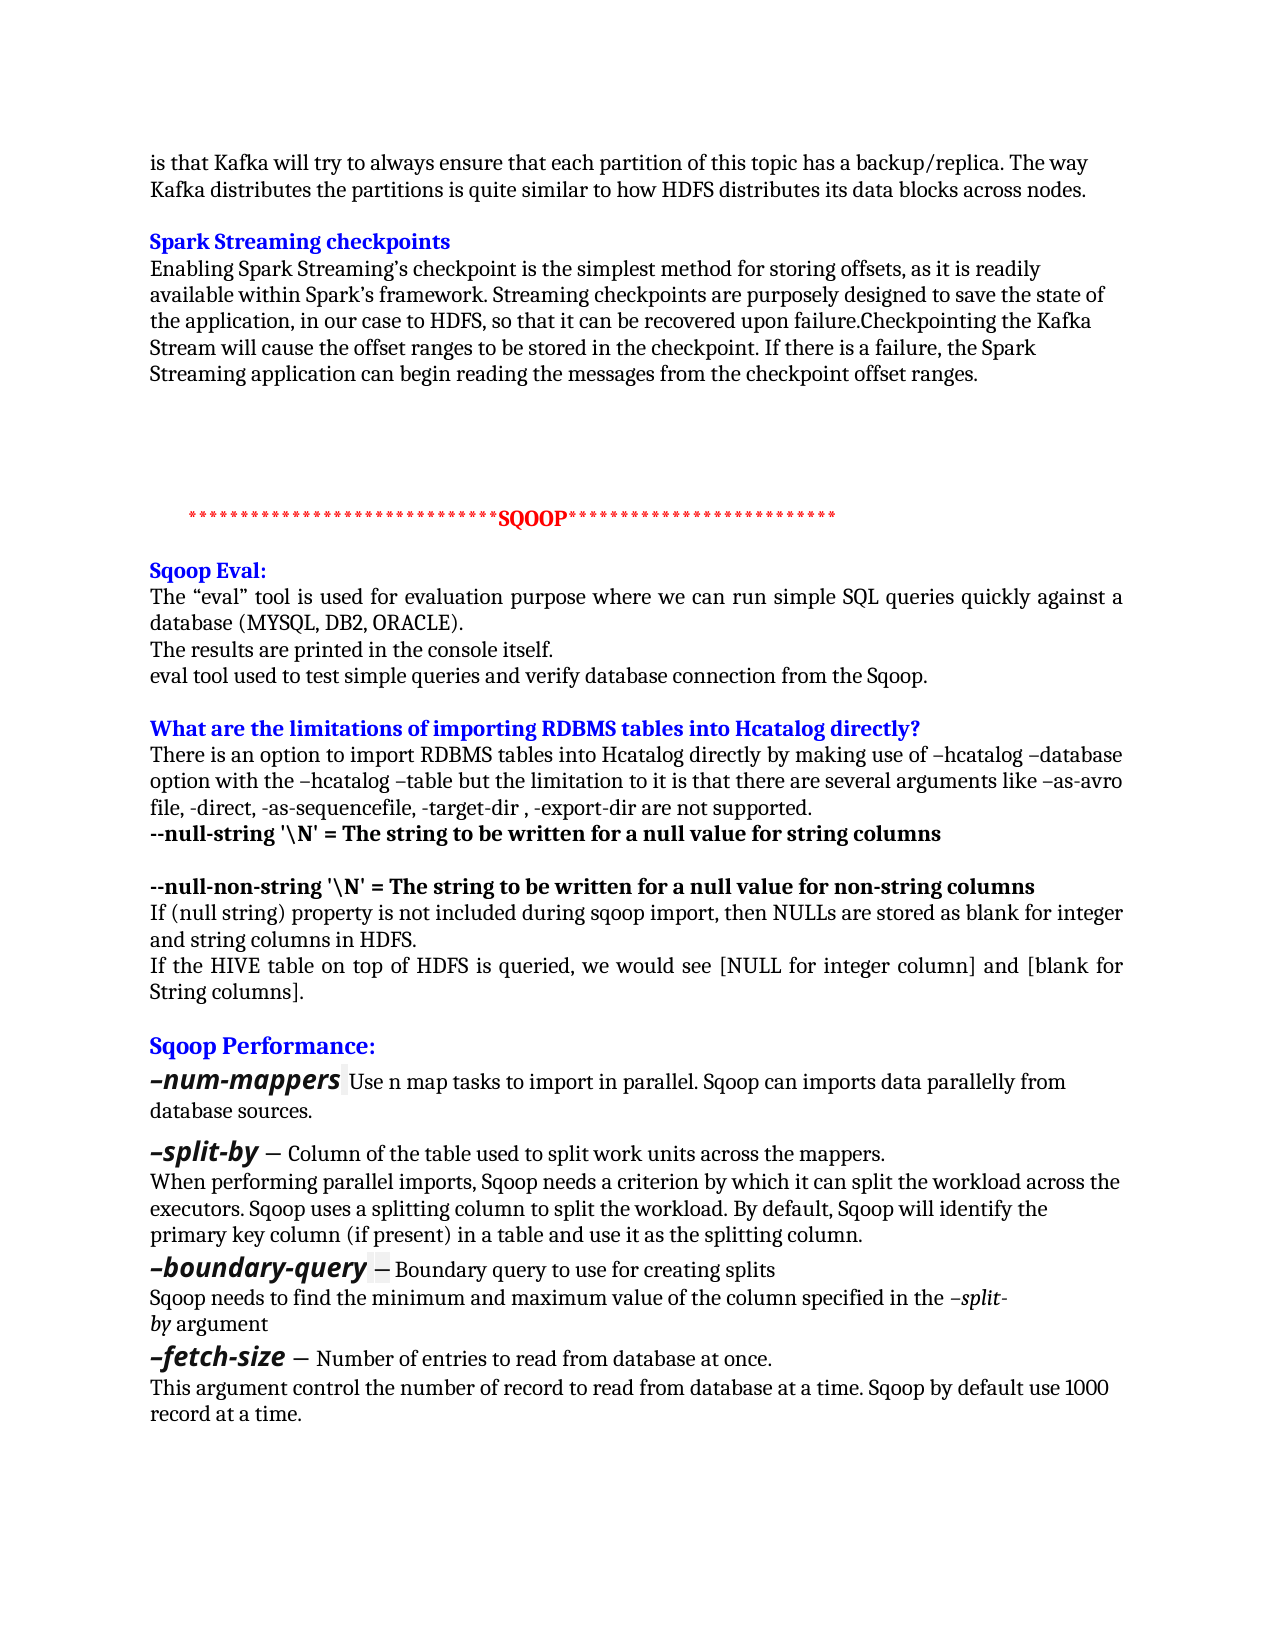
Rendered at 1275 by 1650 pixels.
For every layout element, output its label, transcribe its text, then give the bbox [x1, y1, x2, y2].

text --null-string '\N' = The string to be written for a null value for string columns [150, 821, 1125, 847]
text If the HIVE table on top of HDFS is queried, we would see [NULL for integer column] and [blank for String columns]. [150, 953, 1125, 1006]
text –split-by – Column of the table used to split work units across the mappers. [150, 1124, 1125, 1169]
text –boundary-query – Boundary query to use for creating splits [150, 1248, 1125, 1285]
text Sqoop needs to find the minimum and maximum value of the column specified in the –split-by argument [150, 1285, 1125, 1338]
text Sqoop Eval: [150, 557, 1125, 584]
text This argument control the number of record to read from database at a time. Sqoop by default use 1000 record at a time. [150, 1374, 1125, 1427]
text eval tool used to test simple queries and verify database connection from the Sqoop. [150, 663, 1125, 689]
text The “eval” tool is used for evaluation purpose where we can run simple SQL queries quickly against a database (MYSQL, DB2, ORACLE). [150, 584, 1125, 637]
text The results are printed in the console itself. [150, 637, 1125, 663]
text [150, 150, 1125, 203]
text Enabling Spark Streaming’s checkpoint is the simplest method for storing offsets, as it is readily available within Spark’s framework. Streaming checkpoints are purposely designed to save the state of the application, in our case to HDFS, so that it can be recovered upon failure.Checkpointing the Kafka Stream will cause the offset ranges to be stored in the checkpoint. If there is a failure, the Spark Streaming application can begin reading the messages from the checkpoint offset ranges. [150, 255, 1125, 387]
text When performing parallel imports, Sqoop needs a criterion by which it can split the workload across the executors. Sqoop uses a splitting column to split the workload. By default, Sqoop will identify the primary key column (if present) in a table and use it as the splitting column. [150, 1169, 1125, 1248]
text --null-non-string '\N' = The string to be written for a null value for non-string columns [150, 874, 1125, 900]
text –num-mappers Use n map tasks to import in parallel. Sqoop can imports data parallelly from database sources. [150, 1061, 1125, 1124]
text –fetch-size – Number of entries to read from database at once. [150, 1338, 1125, 1374]
text There is an option to import RDBMS tables into Hcatalog directly by making use of –hcatalog –database option with the –hcatalog –table but the limitation to it is that there are several arguments like –as-avro file, -direct, -as-sequencefile, -target-dir , -export-dir are not supported. [150, 742, 1125, 821]
text What are the limitations of importing RDBMS tables into Hcatalog directly? [150, 716, 1125, 742]
text If (null string) property is not included during sqoop import, then NULLs are stored as blank for integer and string columns in HDFS. [150, 900, 1125, 953]
text Spark Streaming checkpoints [150, 229, 1125, 255]
text ******************************SQOOP************************** [187, 506, 1125, 532]
text Sqoop Performance: [150, 1032, 1125, 1061]
